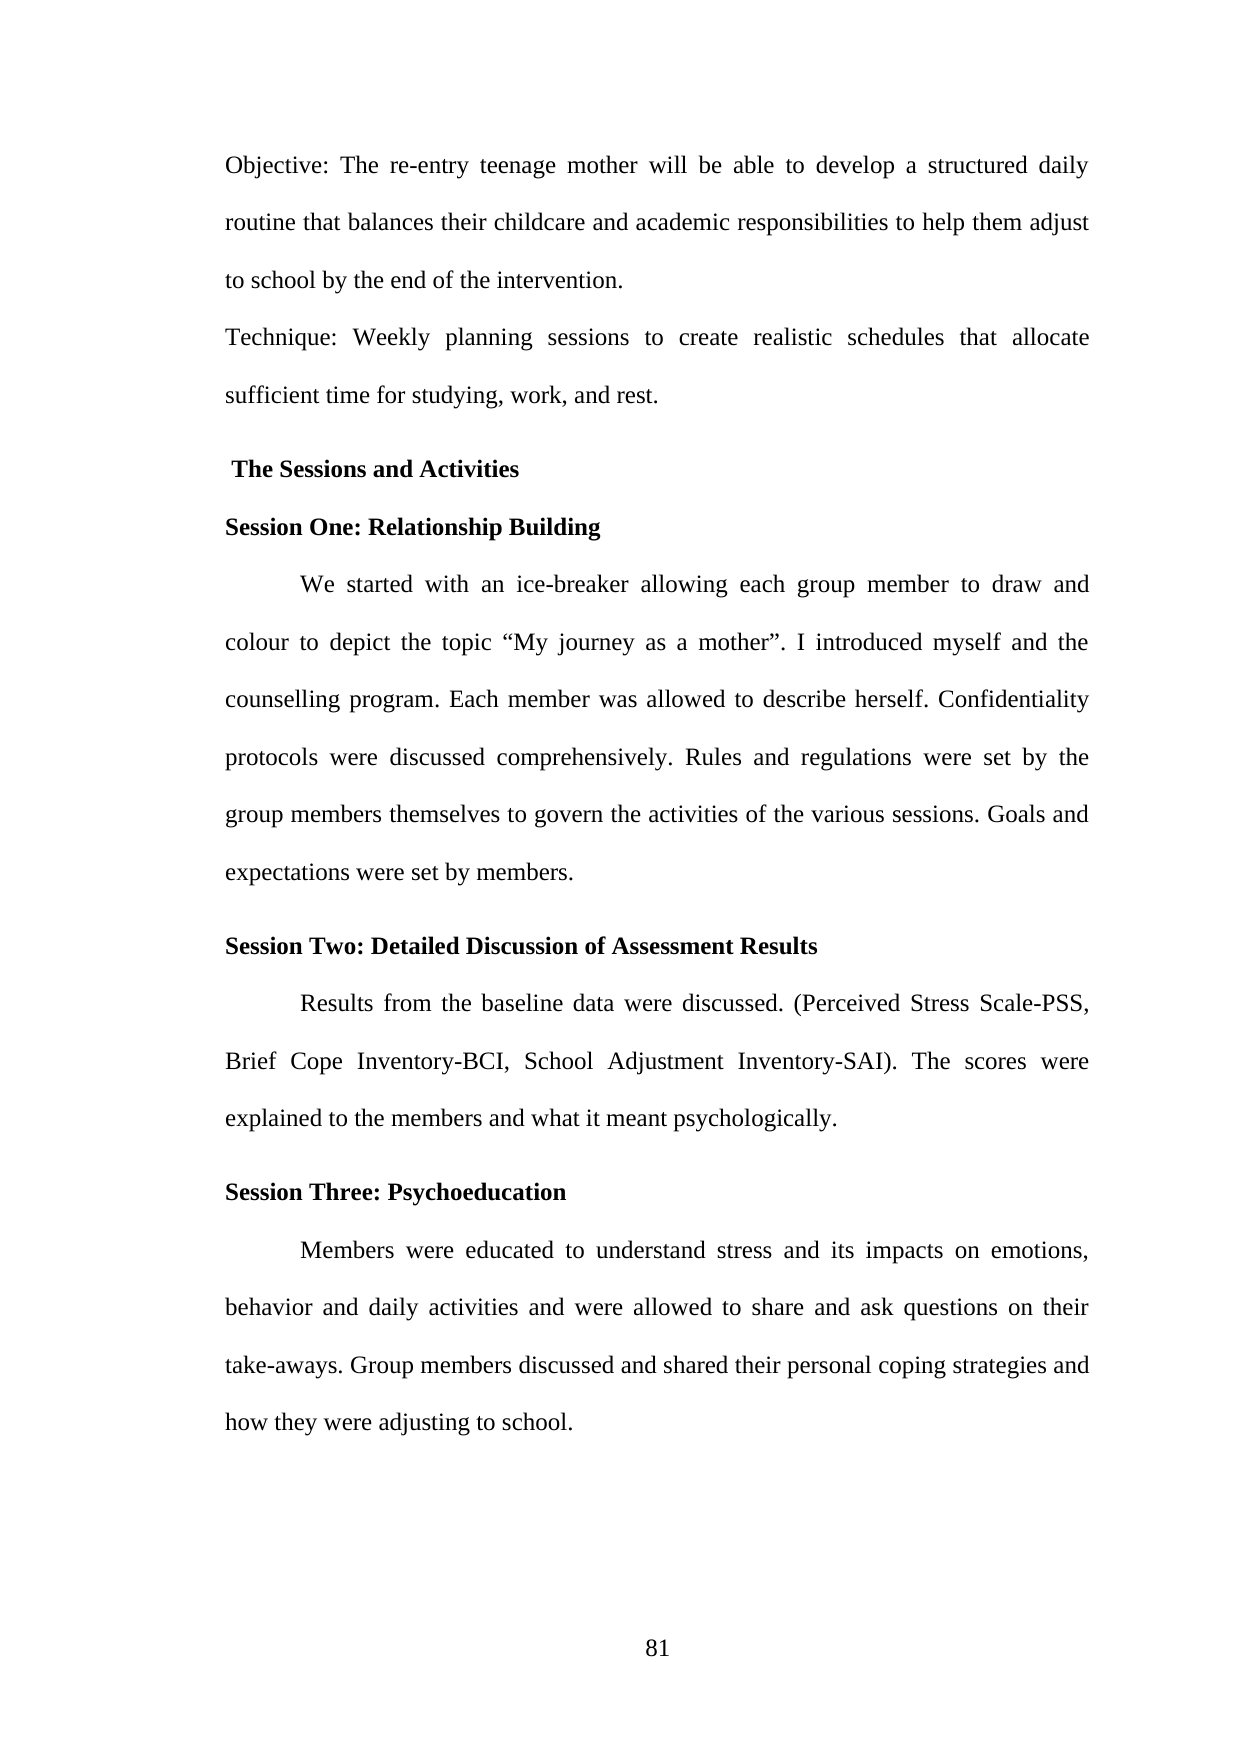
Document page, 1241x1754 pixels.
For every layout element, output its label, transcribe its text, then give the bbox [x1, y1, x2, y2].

text The Sessions and Activities [225, 454, 1090, 483]
text We started with an ice-breaker allowing each group member to draw and colour to depict the topic “My journey as a mother”. I introduced myself and the counselling program. Each member was allowed to describe herself. Confidentiality protocols were discussed comprehensively. Rules and regulations were set by the group members themselves to govern the activities of the various sessions. Goals and expectations were set by members. [225, 569, 1090, 885]
text Technique: Weekly planning sessions to create realistic schedules that allocate sufficient time for studying, work, and rest. [225, 322, 1090, 409]
text Objective: The re-entry teenage mother will be able to develop a structured daily routine that balances their childcare and academic responsibilities to help them adjust to school by the end of the intervention. [225, 150, 1090, 294]
text Session Three: Psychoeducation [225, 1177, 1090, 1206]
text Session Two: Detailed Discussion of Assessment Results [225, 931, 1090, 959]
text Session One: Relationship Building [225, 512, 1090, 540]
text Members were educated to understand stress and its impacts on emotions, behavior and daily activities and were allowed to share and ask questions on their take-aways. Group members discussed and shared their personal coping strategies and how they were adjusting to school. [225, 1235, 1090, 1436]
text Results from the baseline data were discussed. (Perceived Stress Scale-PSS, Brief Cope Inventory-BCI, School Adjustment Inventory-SAI). The scores were explained to the members and what it meant psychologically. [225, 988, 1090, 1132]
